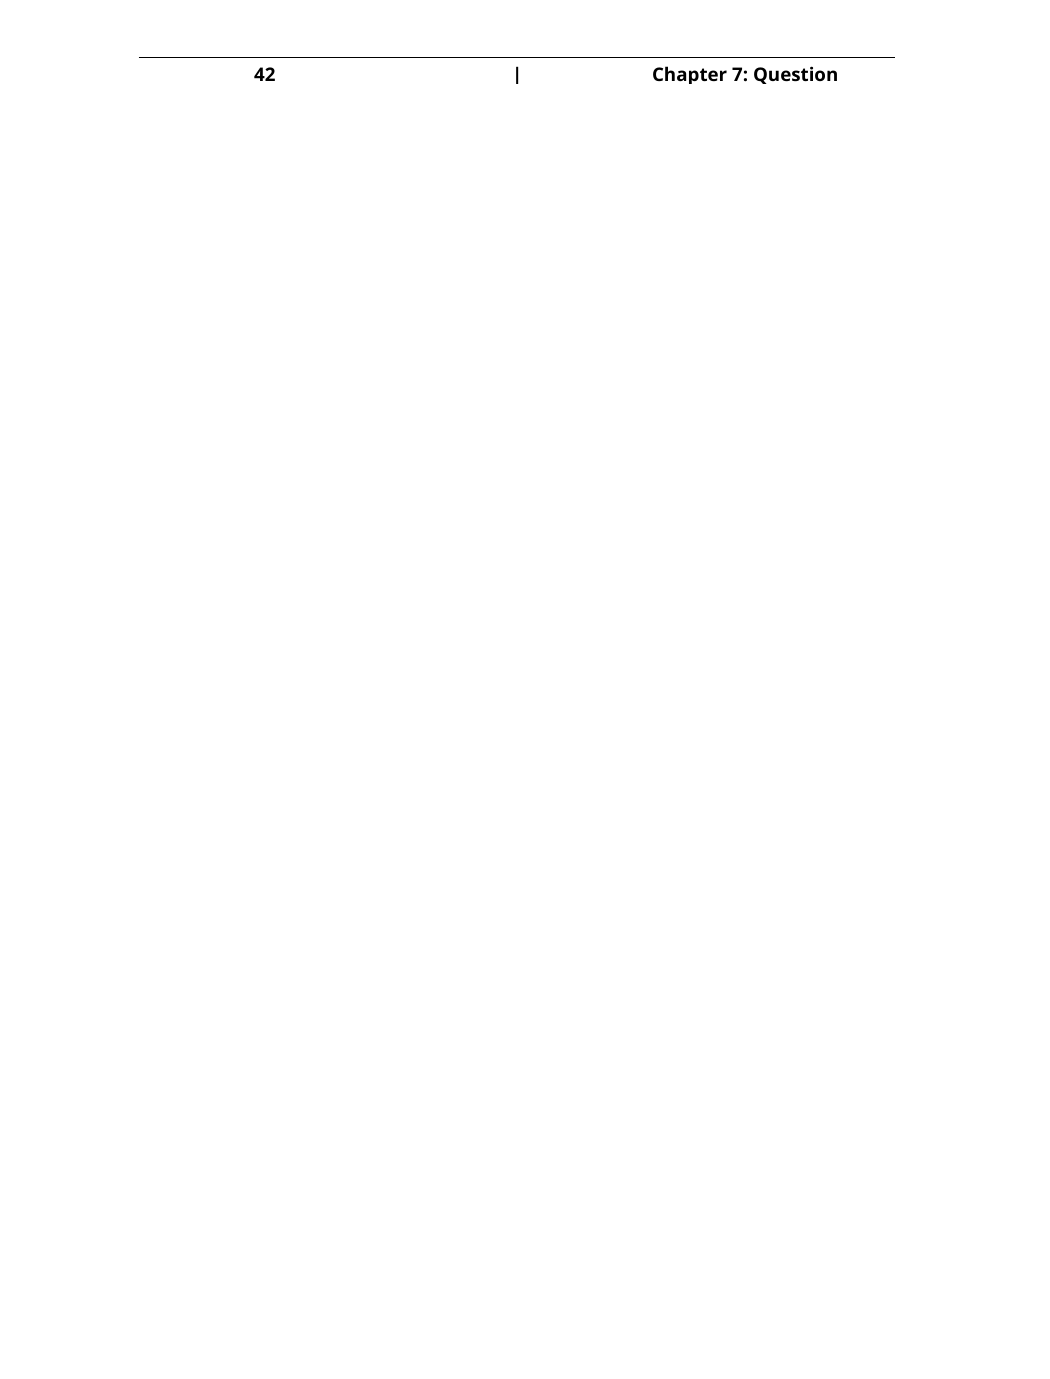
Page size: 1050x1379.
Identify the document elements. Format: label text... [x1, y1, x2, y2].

table_header | [391, 58, 643, 83]
table_header 42 [139, 58, 391, 83]
table_header Chapter 7: Question Answering [643, 58, 895, 83]
